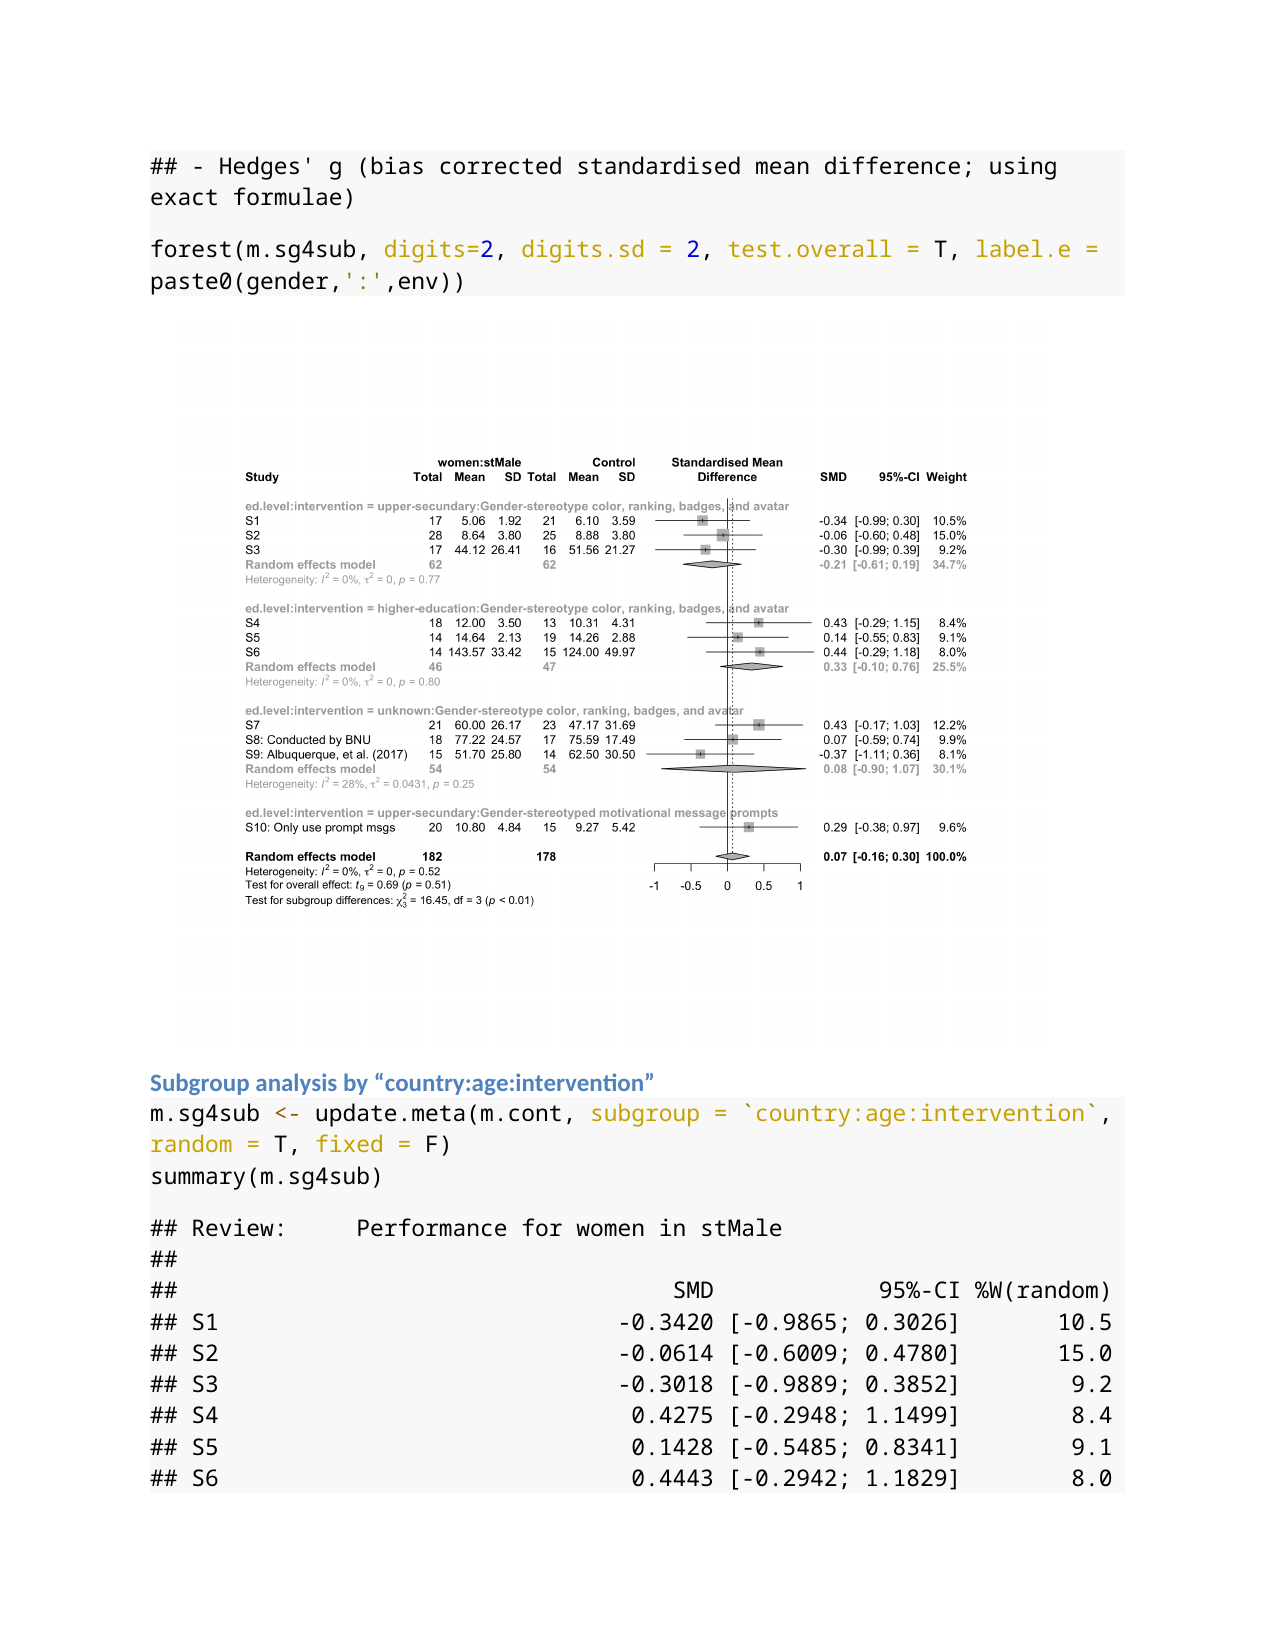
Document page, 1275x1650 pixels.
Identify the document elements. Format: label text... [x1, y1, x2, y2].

text forest(m.sg4sub, digits=2, digits.sd = 2, test.overall = T, label.e = paste0(gender,':',env)) [150, 233, 1125, 296]
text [150, 150, 1125, 212]
text m.sg4sub <- update.meta(m.cont, subgroup = `country:age:intervention`, random = T, fixed = F) summary(m.sg4sub) [150, 1097, 1125, 1191]
picture [168, 316, 1044, 1046]
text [150, 1212, 1125, 1493]
subtitle Subgroup analysis by “country:age:intervention” [150, 1067, 1125, 1097]
